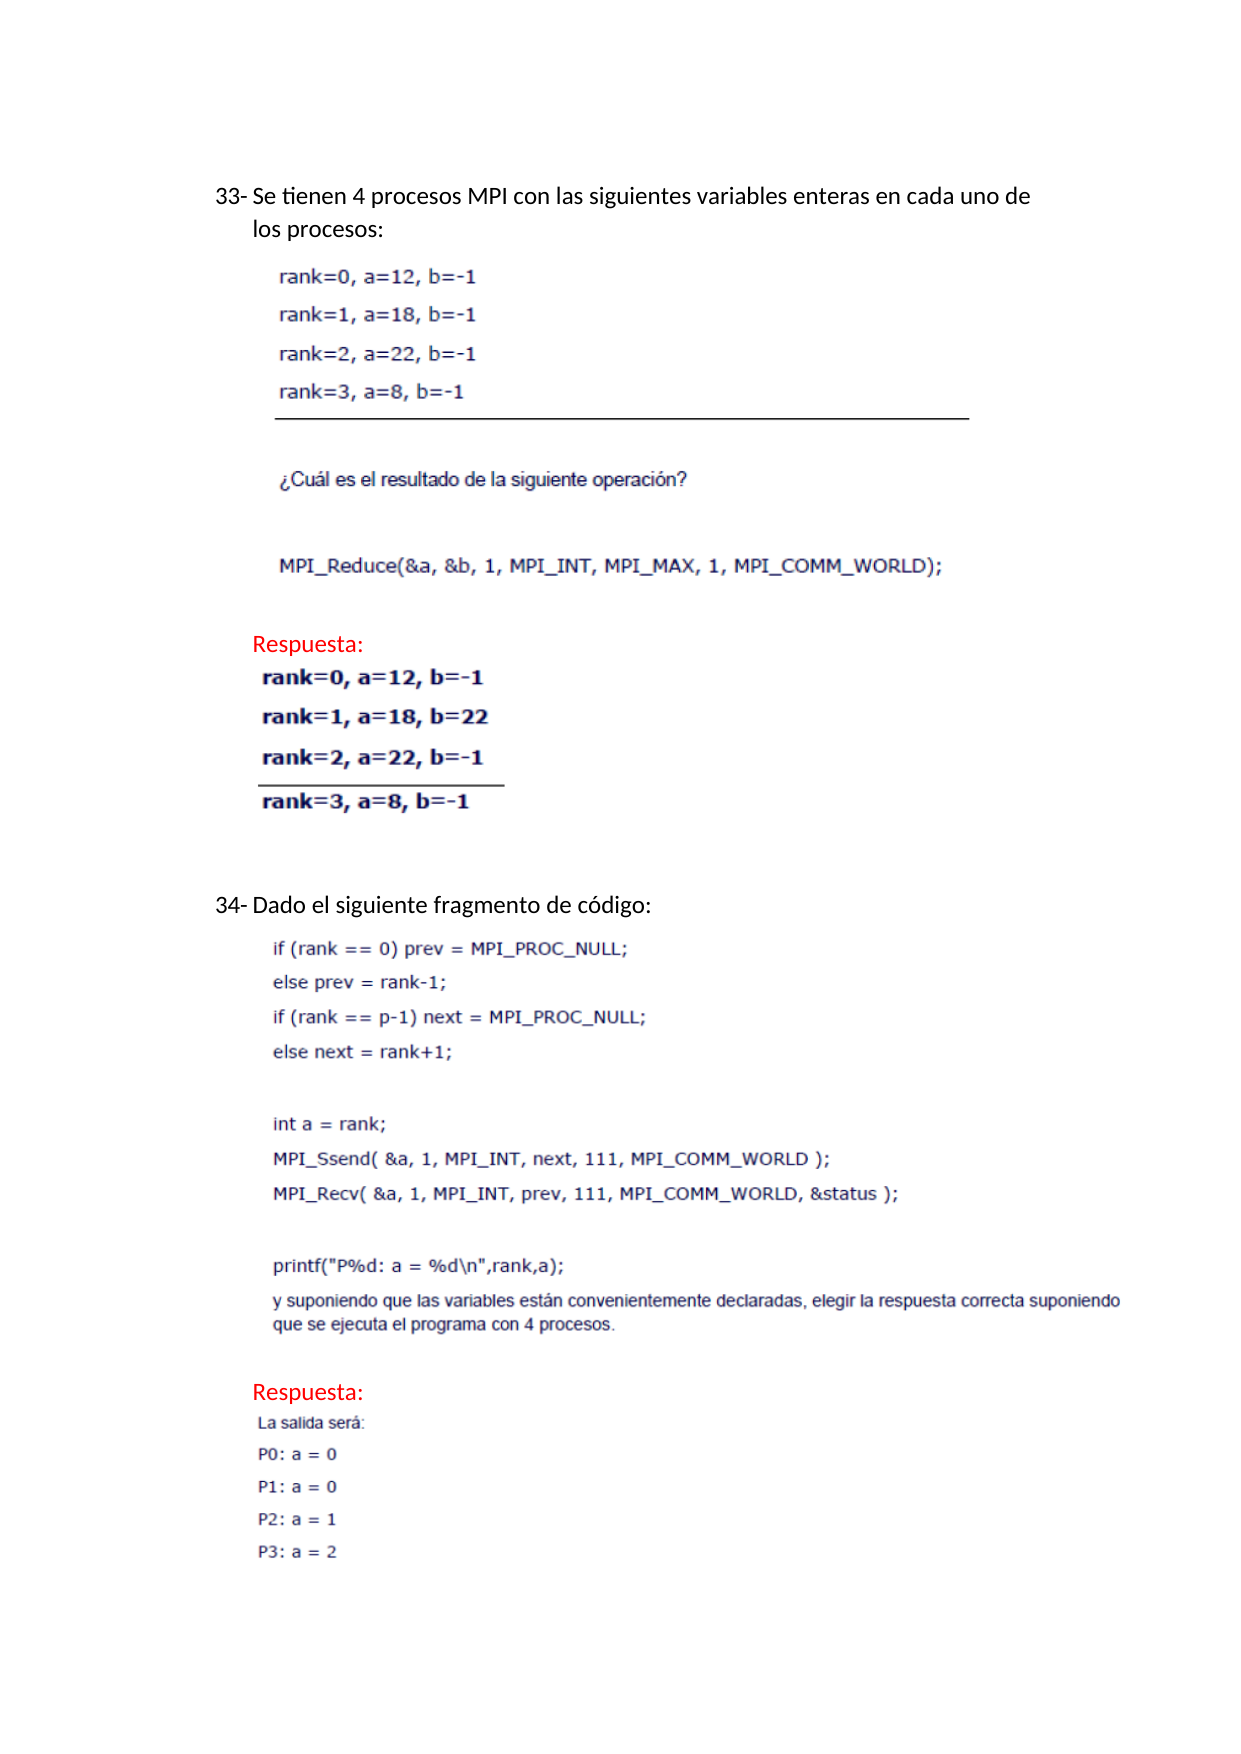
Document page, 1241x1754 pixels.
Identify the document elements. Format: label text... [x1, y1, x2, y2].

picture [257, 661, 505, 821]
list Respuesta: [252, 1376, 1063, 1407]
picture [252, 1409, 388, 1565]
list Dado el siguiente fragmento de código: [215, 889, 1063, 919]
picture [252, 1286, 1123, 1342]
picture [252, 921, 1123, 1285]
list Respuesta: [252, 628, 1063, 659]
list Se tienen 4 procesos MPI con las siguientes variables enteras en cada uno de los procesos: [215, 181, 1063, 244]
picture [252, 246, 970, 594]
